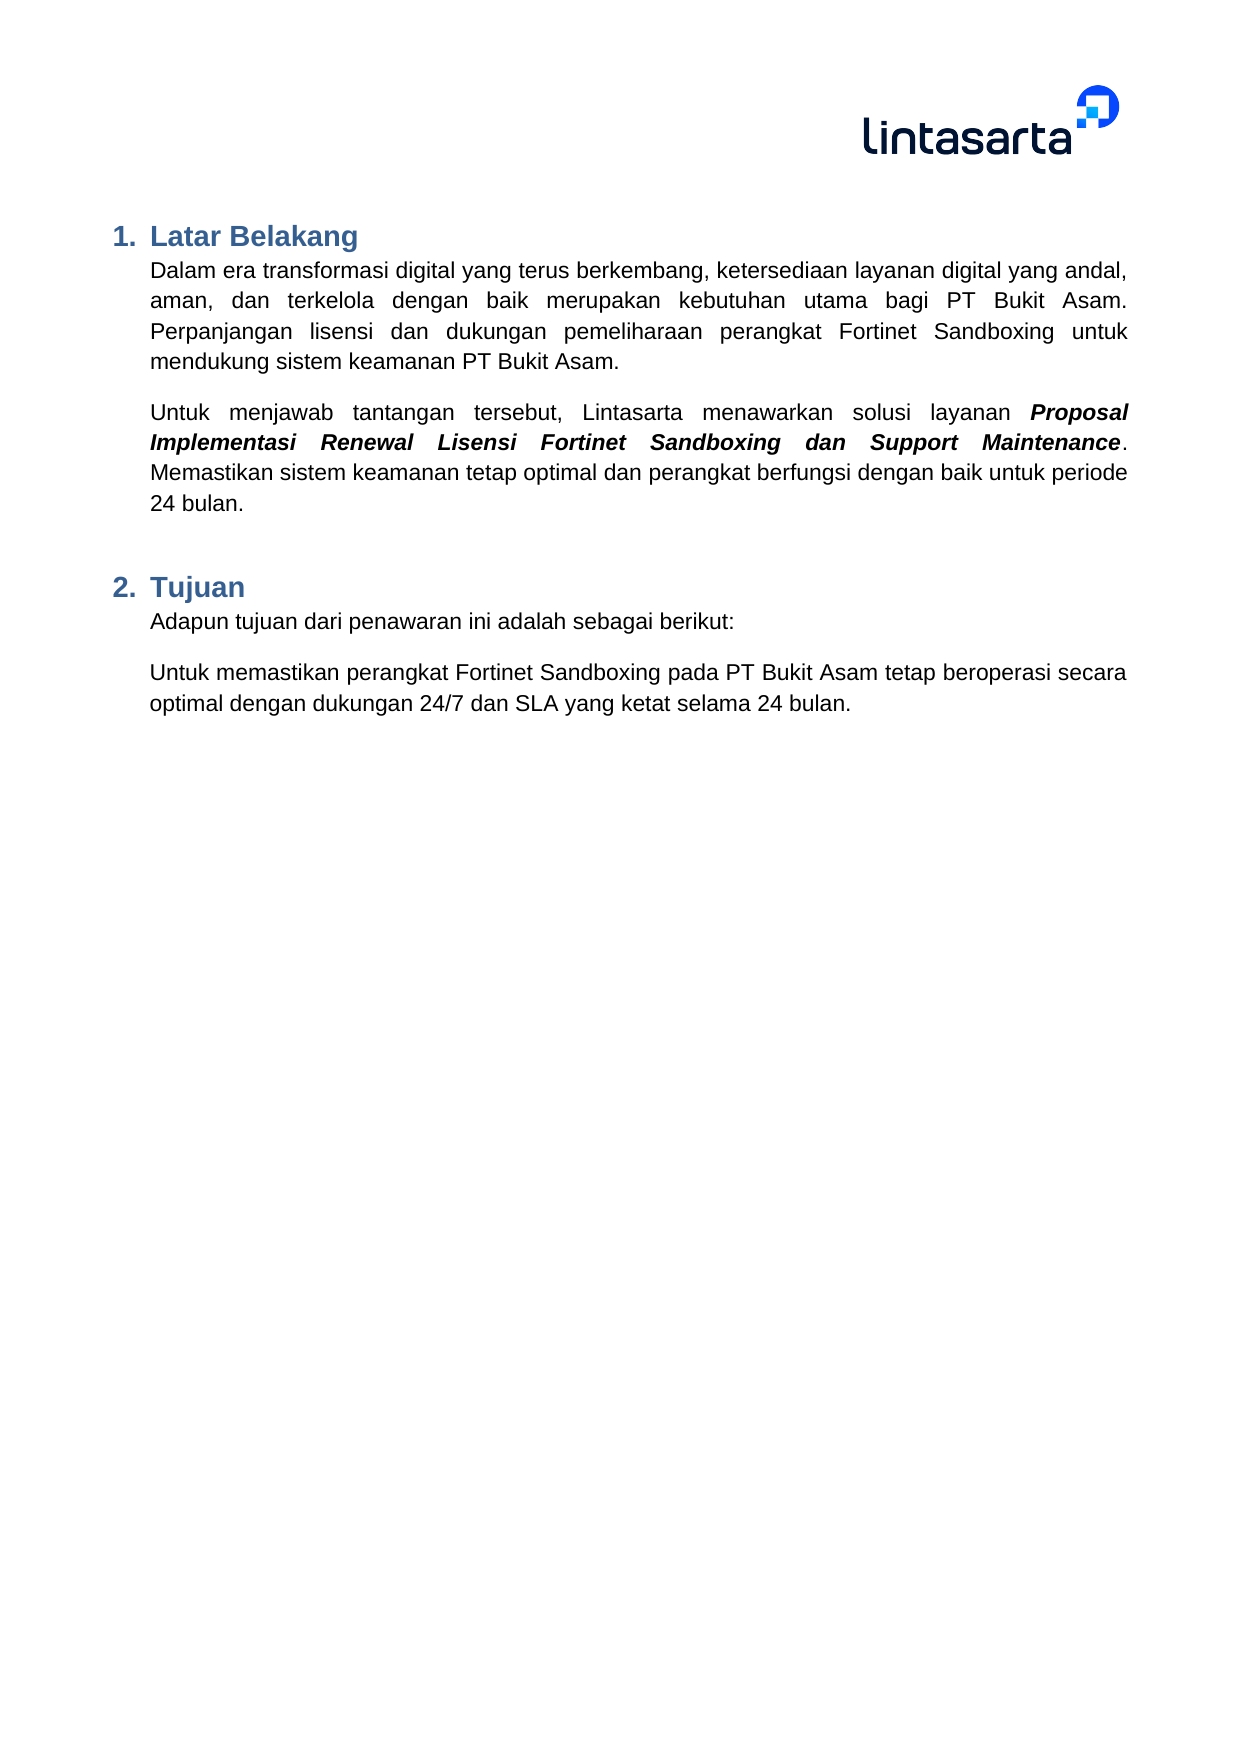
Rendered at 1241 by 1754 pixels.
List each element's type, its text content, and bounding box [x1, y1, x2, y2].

text Dalam era transformasi digital yang terus berkembang, ketersediaan layanan digital yang andal, aman, dan terkelola dengan baik merupakan kebutuhan utama bagi PT Bukit Asam. Perpanjangan lisensi dan dukungan pemeliharaan perangkat Fortinet Sandboxing untuk mendukung sistem keamanan PT Bukit Asam. [150, 257, 1128, 374]
subtitle Latar Belakang [112, 219, 1128, 252]
subtitle Tujuan [112, 570, 1128, 603]
text Untuk memastikan perangkat Fortinet Sandboxing pada PT Bukit Asam tetap beroperasi secara optimal dengan dukungan 24/7 dan SLA yang ketat selama 24 bulan. [149, 659, 1128, 716]
text Untuk menjawab tantangan tersebut, Lintasarta menawarkan solusi layanan Proposal Implementasi Renewal Lisensi Fortinet Sandboxing dan Support Maintenance. Memastikan sistem keamanan tetap optimal dan perangkat berfungsi dengan baik untuk periode 24 bulan. [150, 399, 1128, 516]
text Adapun tujuan dari penawaran ini adalah sebagai berikut: [150, 608, 1128, 635]
picture [856, 75, 1129, 169]
